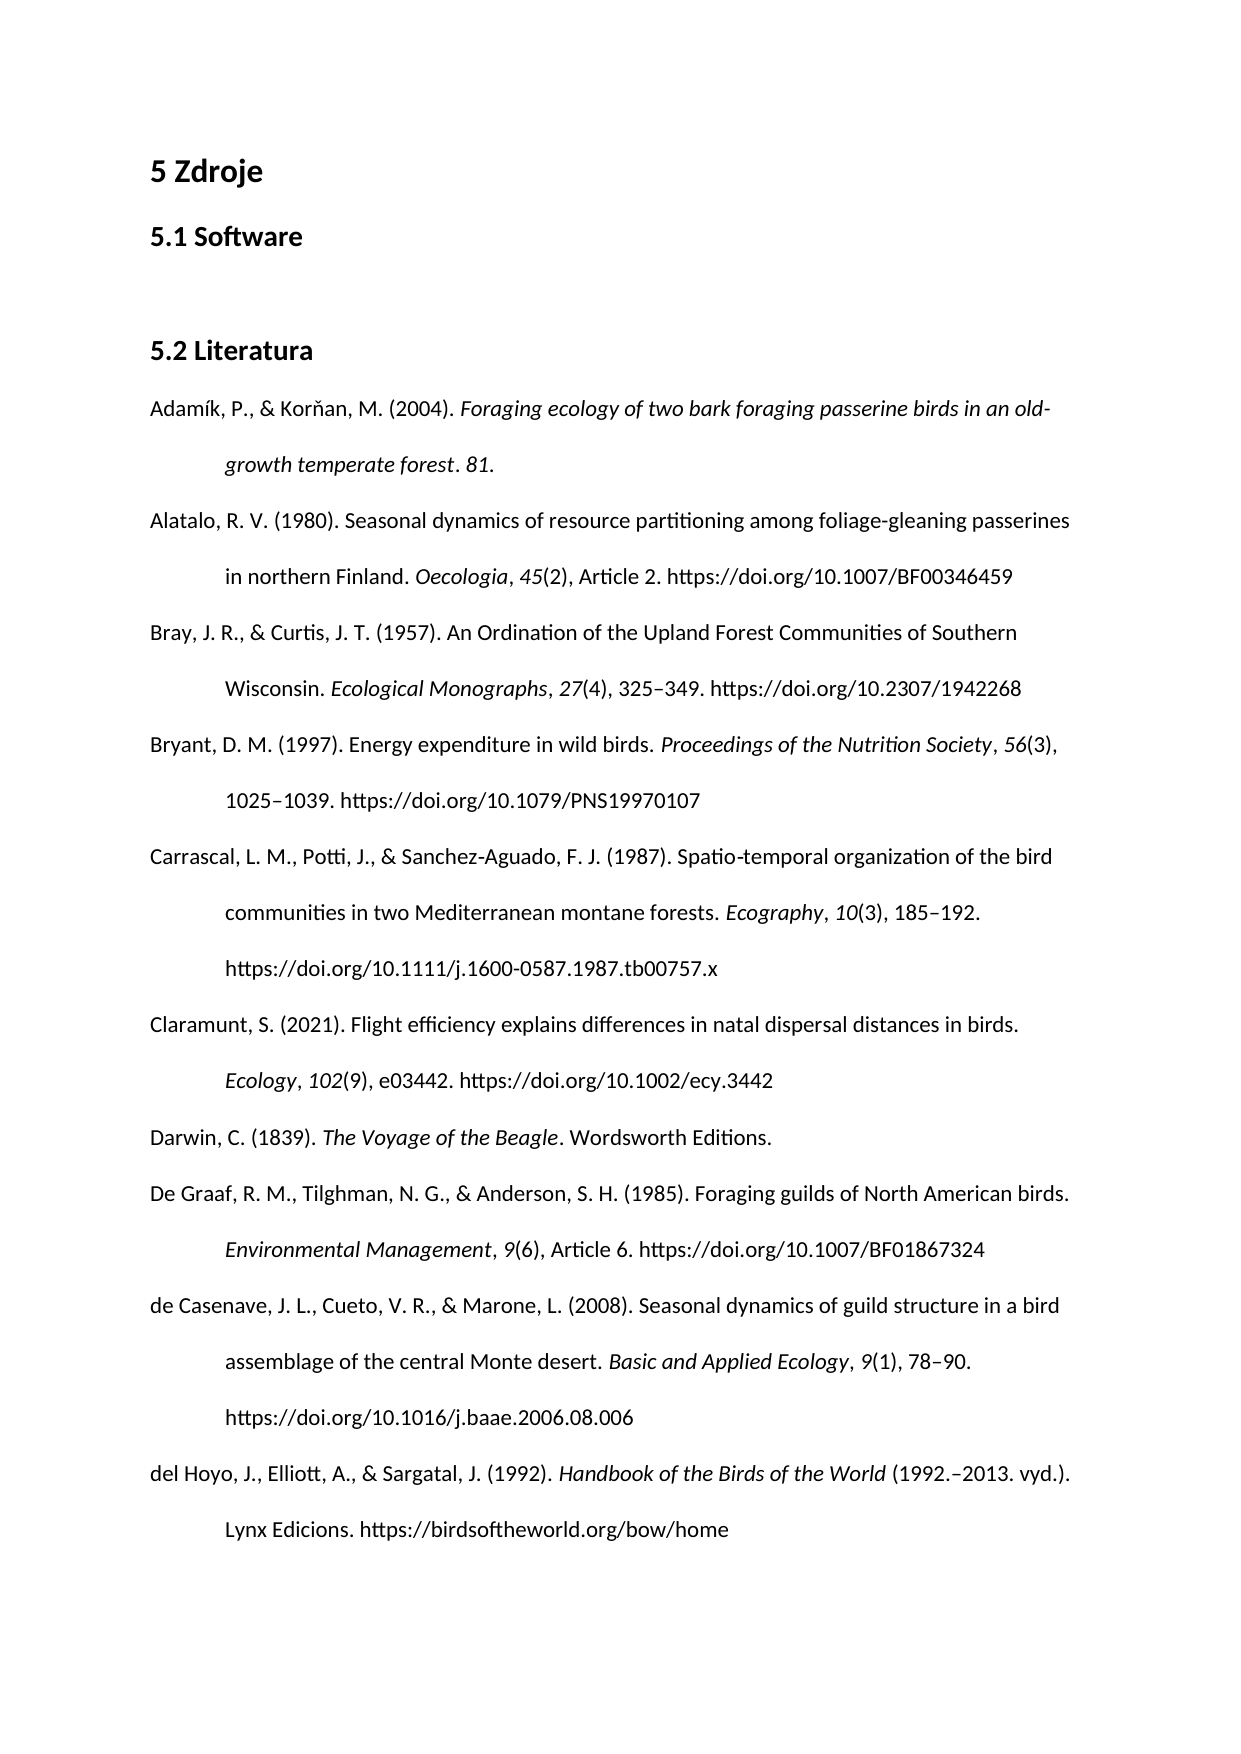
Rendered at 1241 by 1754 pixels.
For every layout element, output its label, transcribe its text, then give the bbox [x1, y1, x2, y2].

text De Graaf, R. M., Tilghman, N. G., & Anderson, S. H. (1985). Foraging guilds of North American birds. Environmental Management, 9(6), Article 6. https://doi.org/10.1007/BF01867324 [150, 1179, 1090, 1263]
text Claramunt, S. (2021). Flight efficiency explains differences in natal dispersal distances in birds. Ecology, 102(9), e03442. https://doi.org/10.1002/ecy.3442 [150, 1011, 1090, 1095]
text 5.1 Software [150, 218, 1090, 253]
text del Hoyo, J., Elliott, A., & Sargatal, J. (1992). Handbook of the Birds of the World (1992.–2013. vyd.). Lynx Edicions. https://birdsoftheworld.org/bow/home [150, 1459, 1090, 1543]
text Bray, J. R., & Curtis, J. T. (1957). An Ordination of the Upland Forest Communities of Southern Wisconsin. Ecological Monographs, 27(4), 325–349. https://doi.org/10.2307/1942268 [150, 618, 1090, 702]
text Adamík, P., & Korňan, M. (2004). Foraging ecology of two bark foraging passerine birds in an old-growth temperate forest. 81. [150, 394, 1090, 478]
text de Casenave, J. L., Cueto, V. R., & Marone, L. (2008). Seasonal dynamics of guild structure in a bird assemblage of the central Monte desert. Basic and Applied Ecology, 9(1), 78–90. https://doi.org/10.1016/j.baae.2006.08.006 [150, 1291, 1090, 1431]
text 5 Zdroje [150, 150, 1090, 191]
text Bryant, D. M. (1997). Energy expenditure in wild birds. Proceedings of the Nutrition Society, 56(3), 1025–1039. https://doi.org/10.1079/PNS19970107 [150, 730, 1090, 814]
text Darwin, C. (1839). The Voyage of the Beagle. Wordsworth Editions. [150, 1123, 1090, 1151]
text Alatalo, R. V. (1980). Seasonal dynamics of resource partitioning among foliage-gleaning passerines in northern Finland. Oecologia, 45(2), Article 2. https://doi.org/10.1007/BF00346459 [150, 506, 1090, 590]
text 5.2 Literatura [150, 332, 1090, 368]
text Carrascal, L. M., Potti, J., & Sanchez‐Aguado, F. J. (1987). Spatio‐temporal organization of the bird communities in two Mediterranean montane forests. Ecography, 10(3), 185–192. https://doi.org/10.1111/j.1600-0587.1987.tb00757.x [150, 842, 1090, 983]
